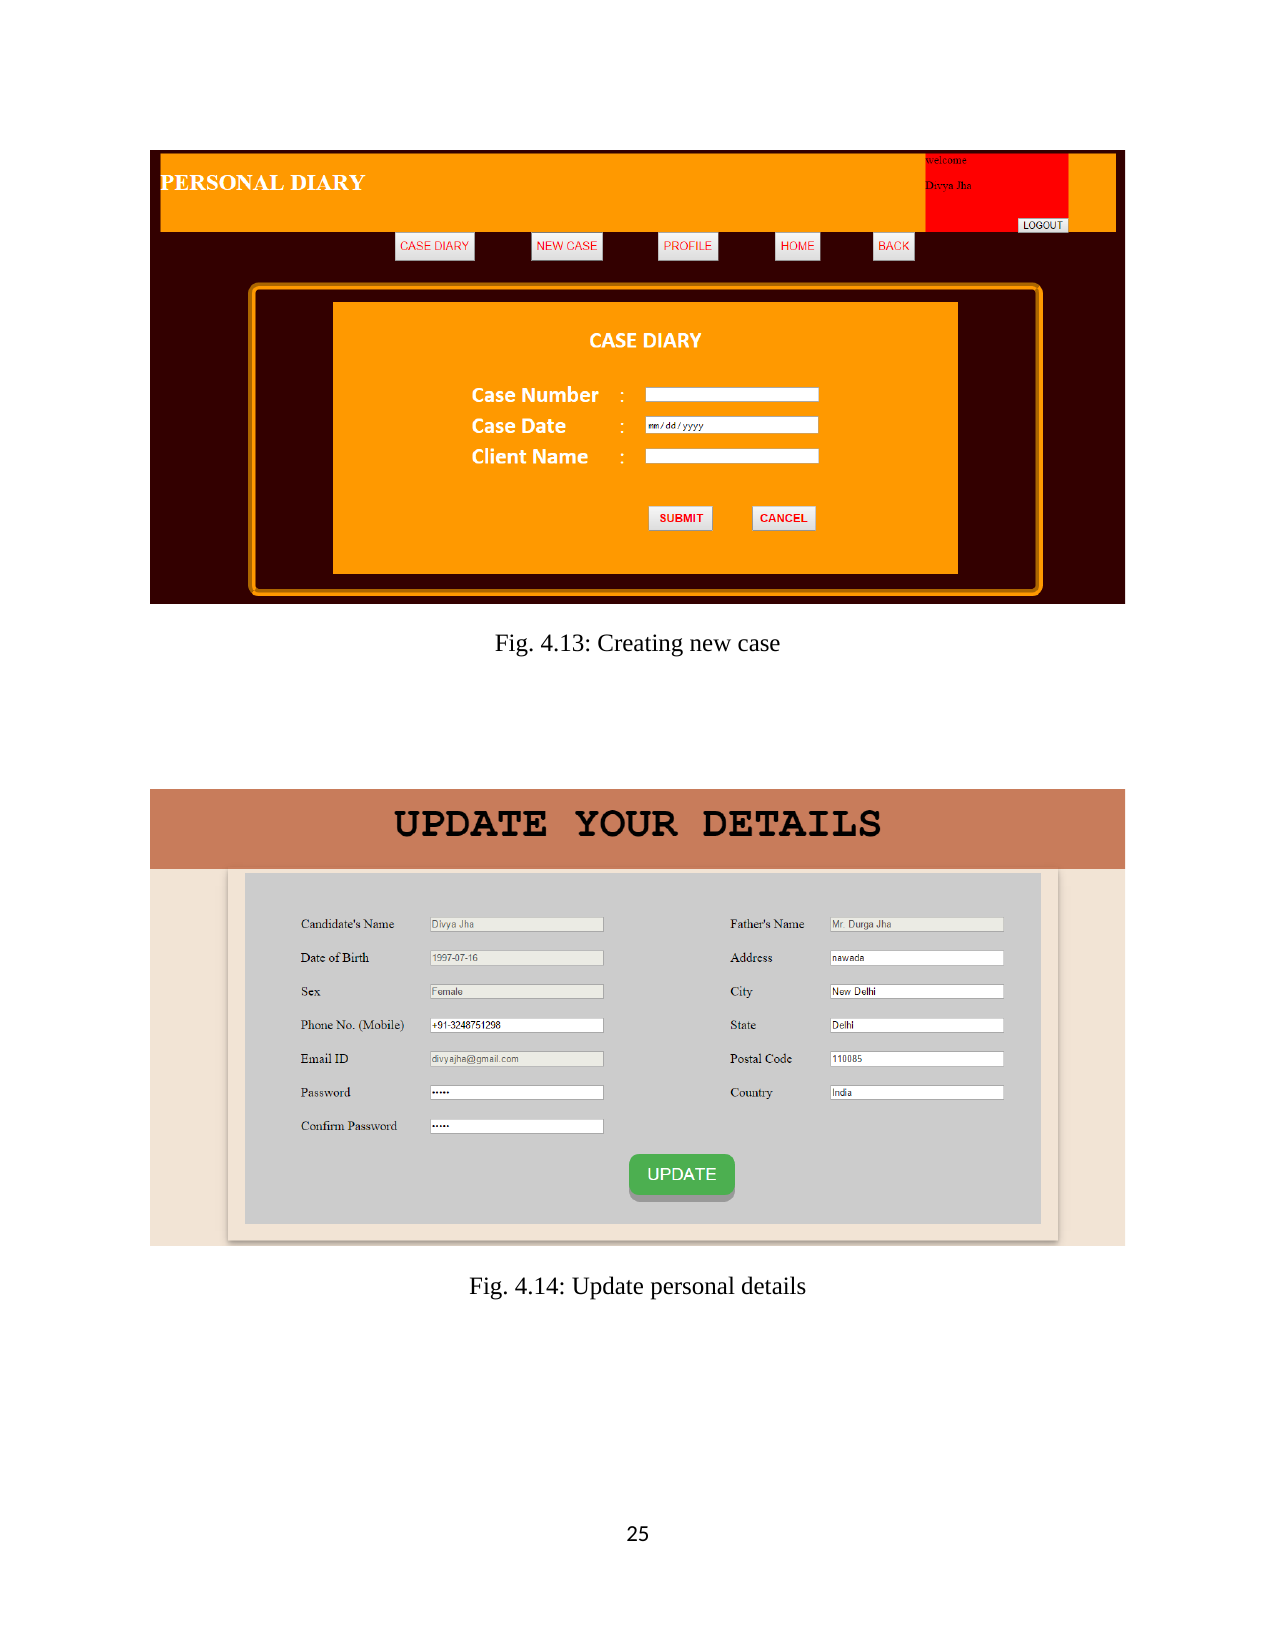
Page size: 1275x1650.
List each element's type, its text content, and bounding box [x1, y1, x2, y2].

picture [150, 150, 1125, 604]
picture [150, 789, 1125, 1246]
text Fig. 4.13: Creating new case [150, 628, 1125, 657]
text Fig. 4.14: Update personal details [150, 1271, 1125, 1300]
